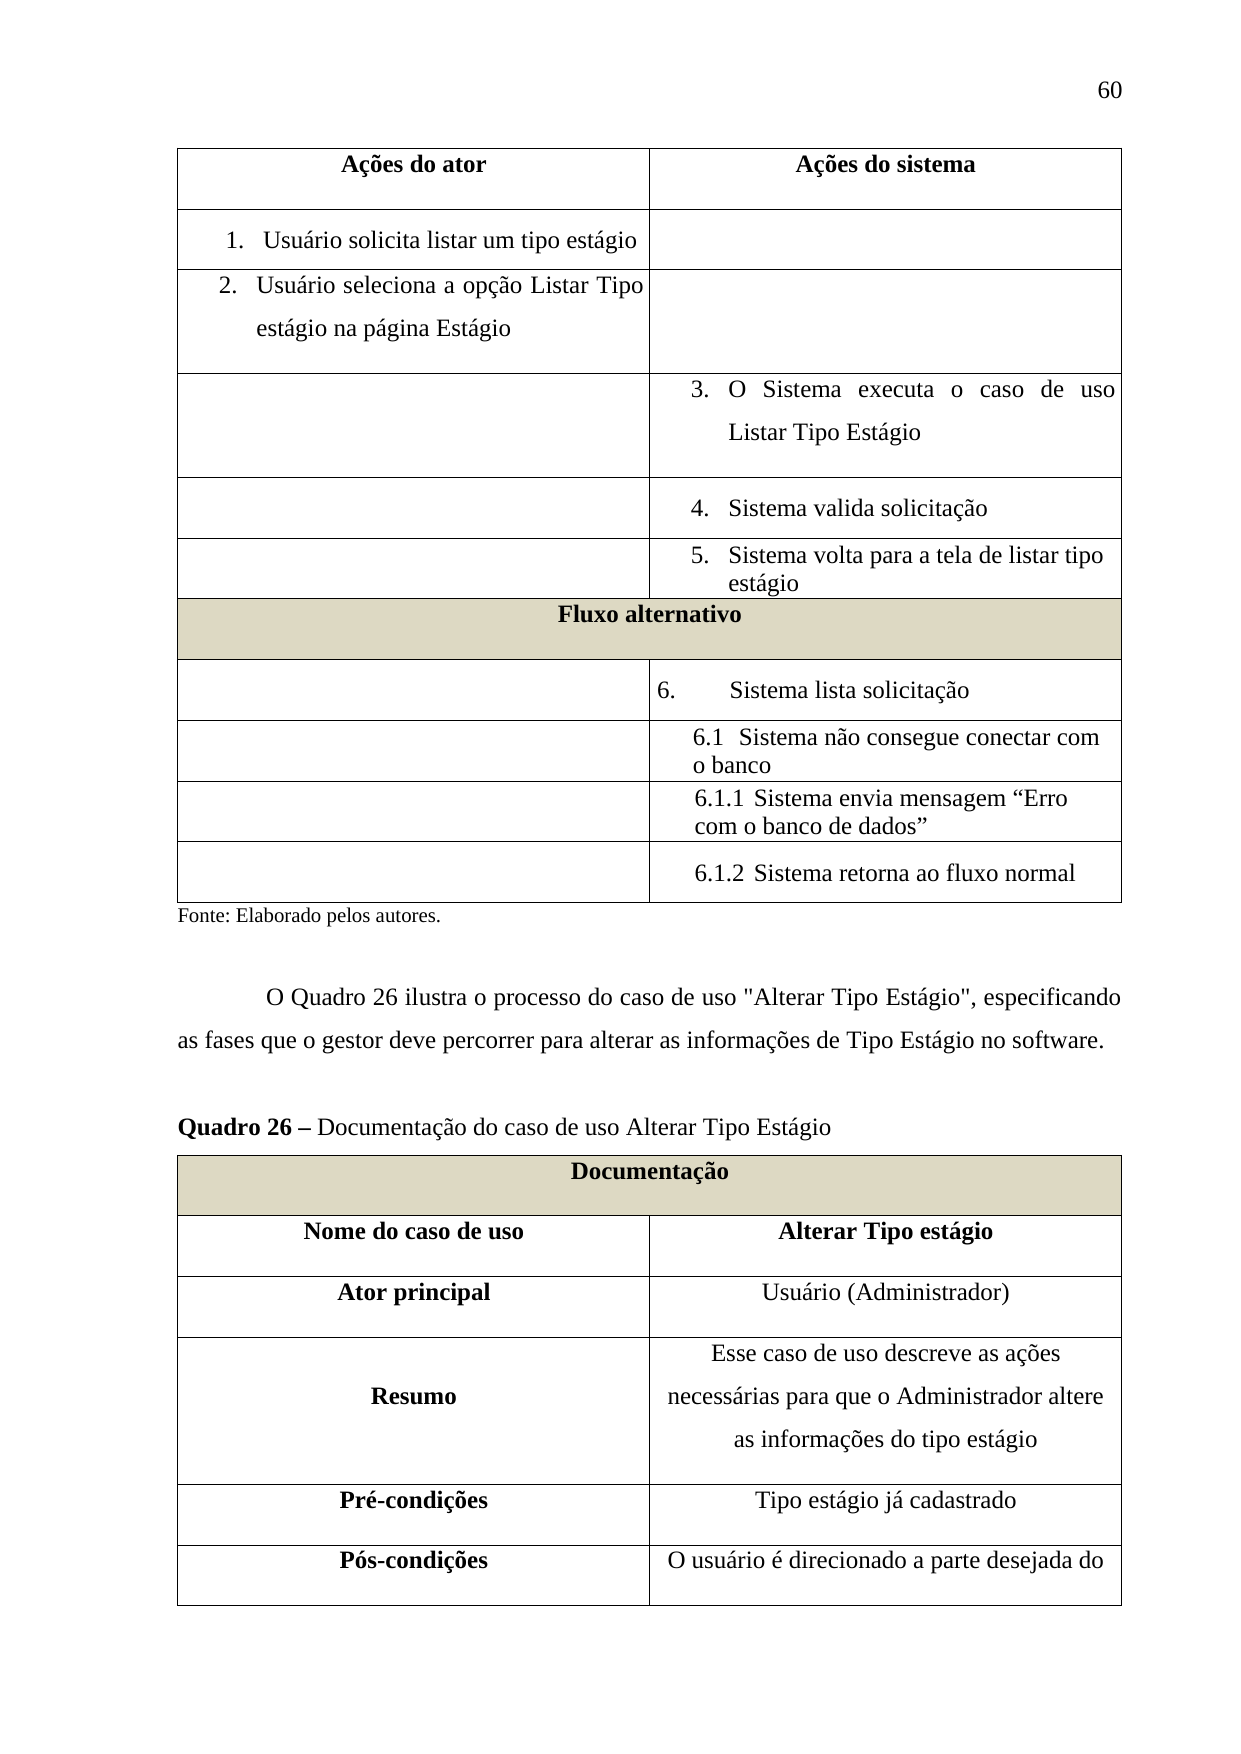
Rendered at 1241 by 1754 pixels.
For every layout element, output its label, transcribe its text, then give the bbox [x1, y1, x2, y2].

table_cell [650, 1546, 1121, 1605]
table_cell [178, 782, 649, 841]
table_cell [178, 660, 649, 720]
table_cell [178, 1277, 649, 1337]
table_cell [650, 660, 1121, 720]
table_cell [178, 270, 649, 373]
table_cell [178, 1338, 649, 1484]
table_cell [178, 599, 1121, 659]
text Quadro 26 – Documentação do caso de uso Alterar Tipo Estágio [177, 1112, 1122, 1140]
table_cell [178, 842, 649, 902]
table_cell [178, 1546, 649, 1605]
text Fonte: Elaborado pelos autores. [177, 903, 1122, 927]
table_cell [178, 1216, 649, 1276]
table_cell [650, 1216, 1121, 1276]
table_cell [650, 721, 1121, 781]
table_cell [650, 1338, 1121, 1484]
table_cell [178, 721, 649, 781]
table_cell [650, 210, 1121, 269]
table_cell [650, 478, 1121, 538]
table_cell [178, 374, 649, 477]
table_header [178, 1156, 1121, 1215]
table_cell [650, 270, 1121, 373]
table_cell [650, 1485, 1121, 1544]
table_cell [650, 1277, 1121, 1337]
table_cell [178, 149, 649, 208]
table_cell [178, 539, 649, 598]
text O Quadro 26 ilustra o processo do caso de uso "Alterar Tipo Estágio", especificando as fases que o gestor deve percorrer para alterar as informações de Tipo Estágio no software. [177, 982, 1122, 1054]
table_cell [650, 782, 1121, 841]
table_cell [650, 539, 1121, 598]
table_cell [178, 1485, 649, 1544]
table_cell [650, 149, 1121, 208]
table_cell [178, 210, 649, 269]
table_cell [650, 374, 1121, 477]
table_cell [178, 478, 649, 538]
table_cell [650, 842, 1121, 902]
